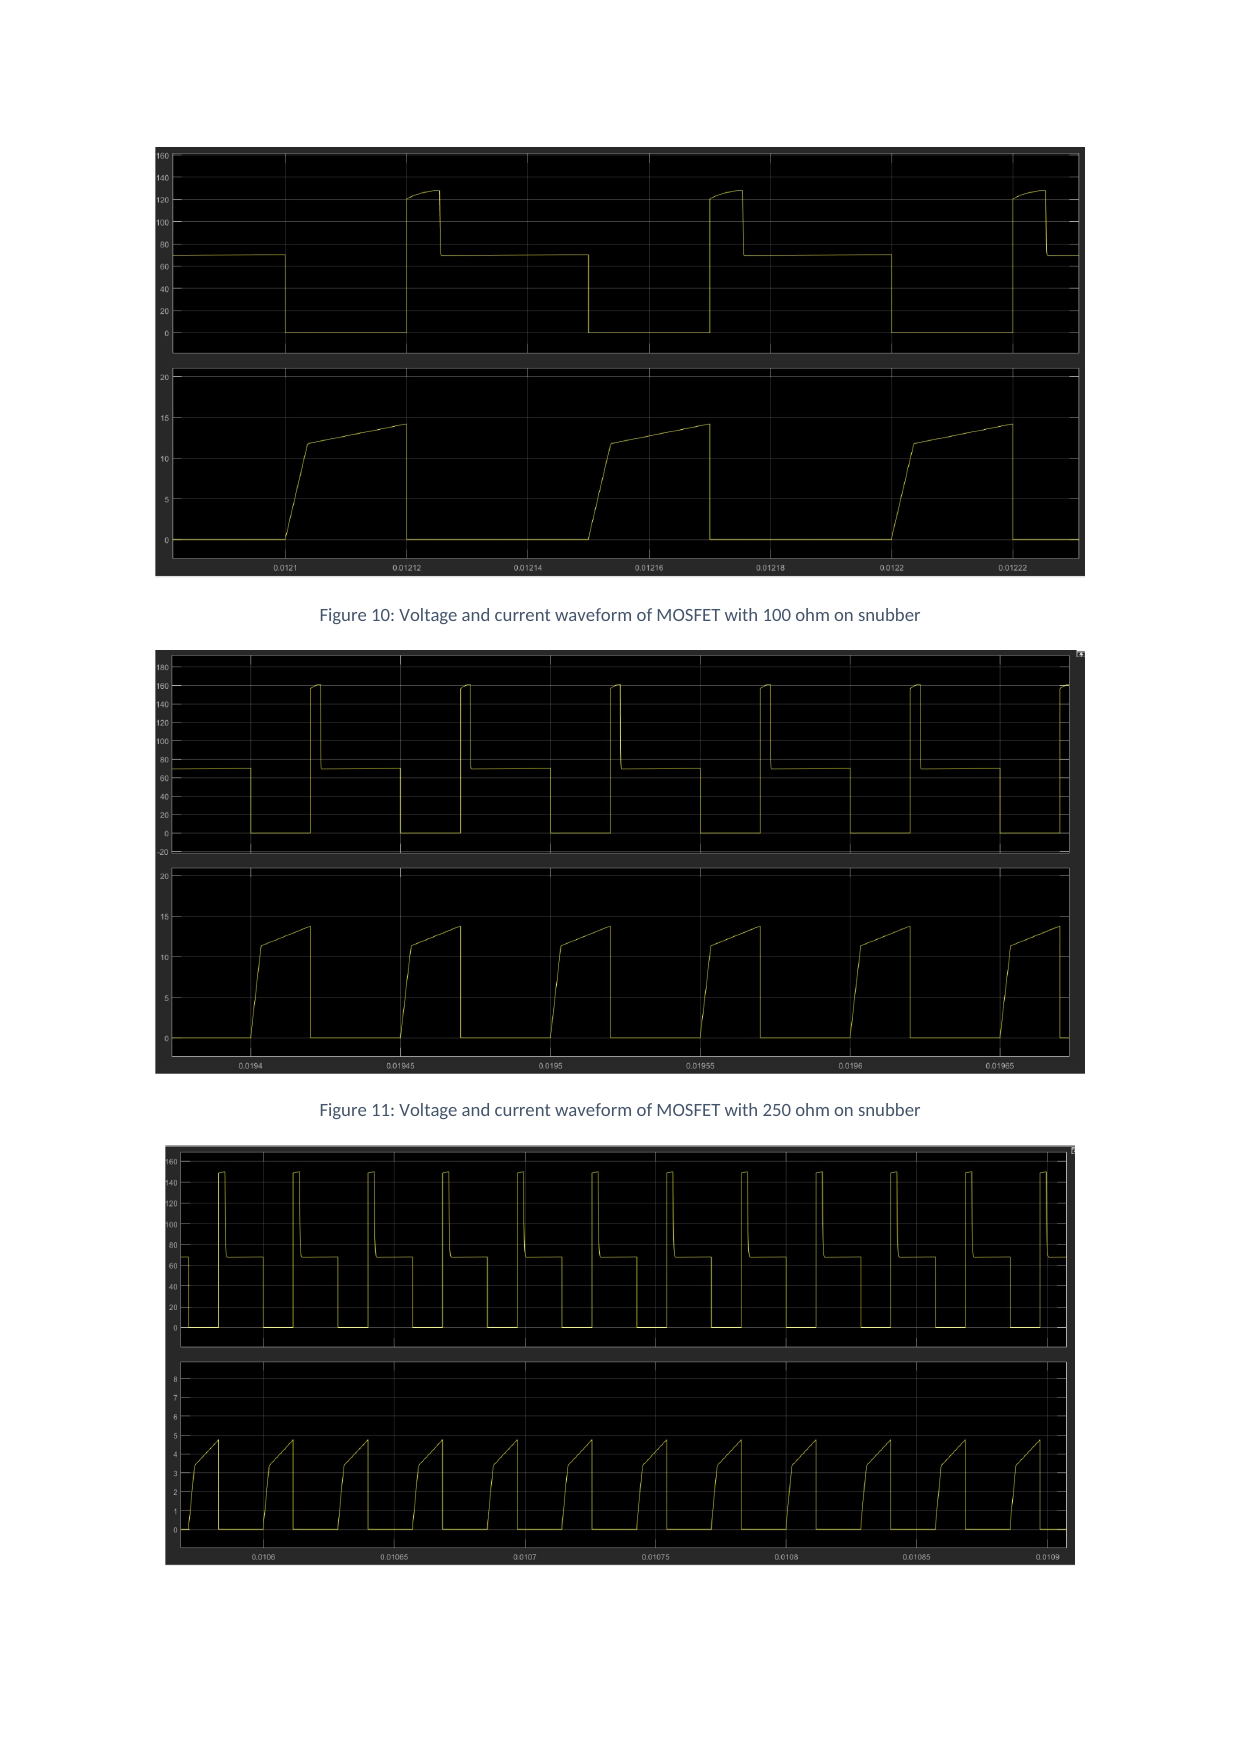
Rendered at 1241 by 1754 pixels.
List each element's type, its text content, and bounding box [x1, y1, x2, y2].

text Figure 11: Voltage and current waveform of MOSFET with 250 ohm on snubber [148, 1098, 1093, 1121]
picture [155, 147, 1085, 578]
text Figure 10: Voltage and current waveform of MOSFET with 100 ohm on snubber [148, 603, 1093, 626]
picture [155, 650, 1085, 1074]
picture [165, 1145, 1075, 1566]
